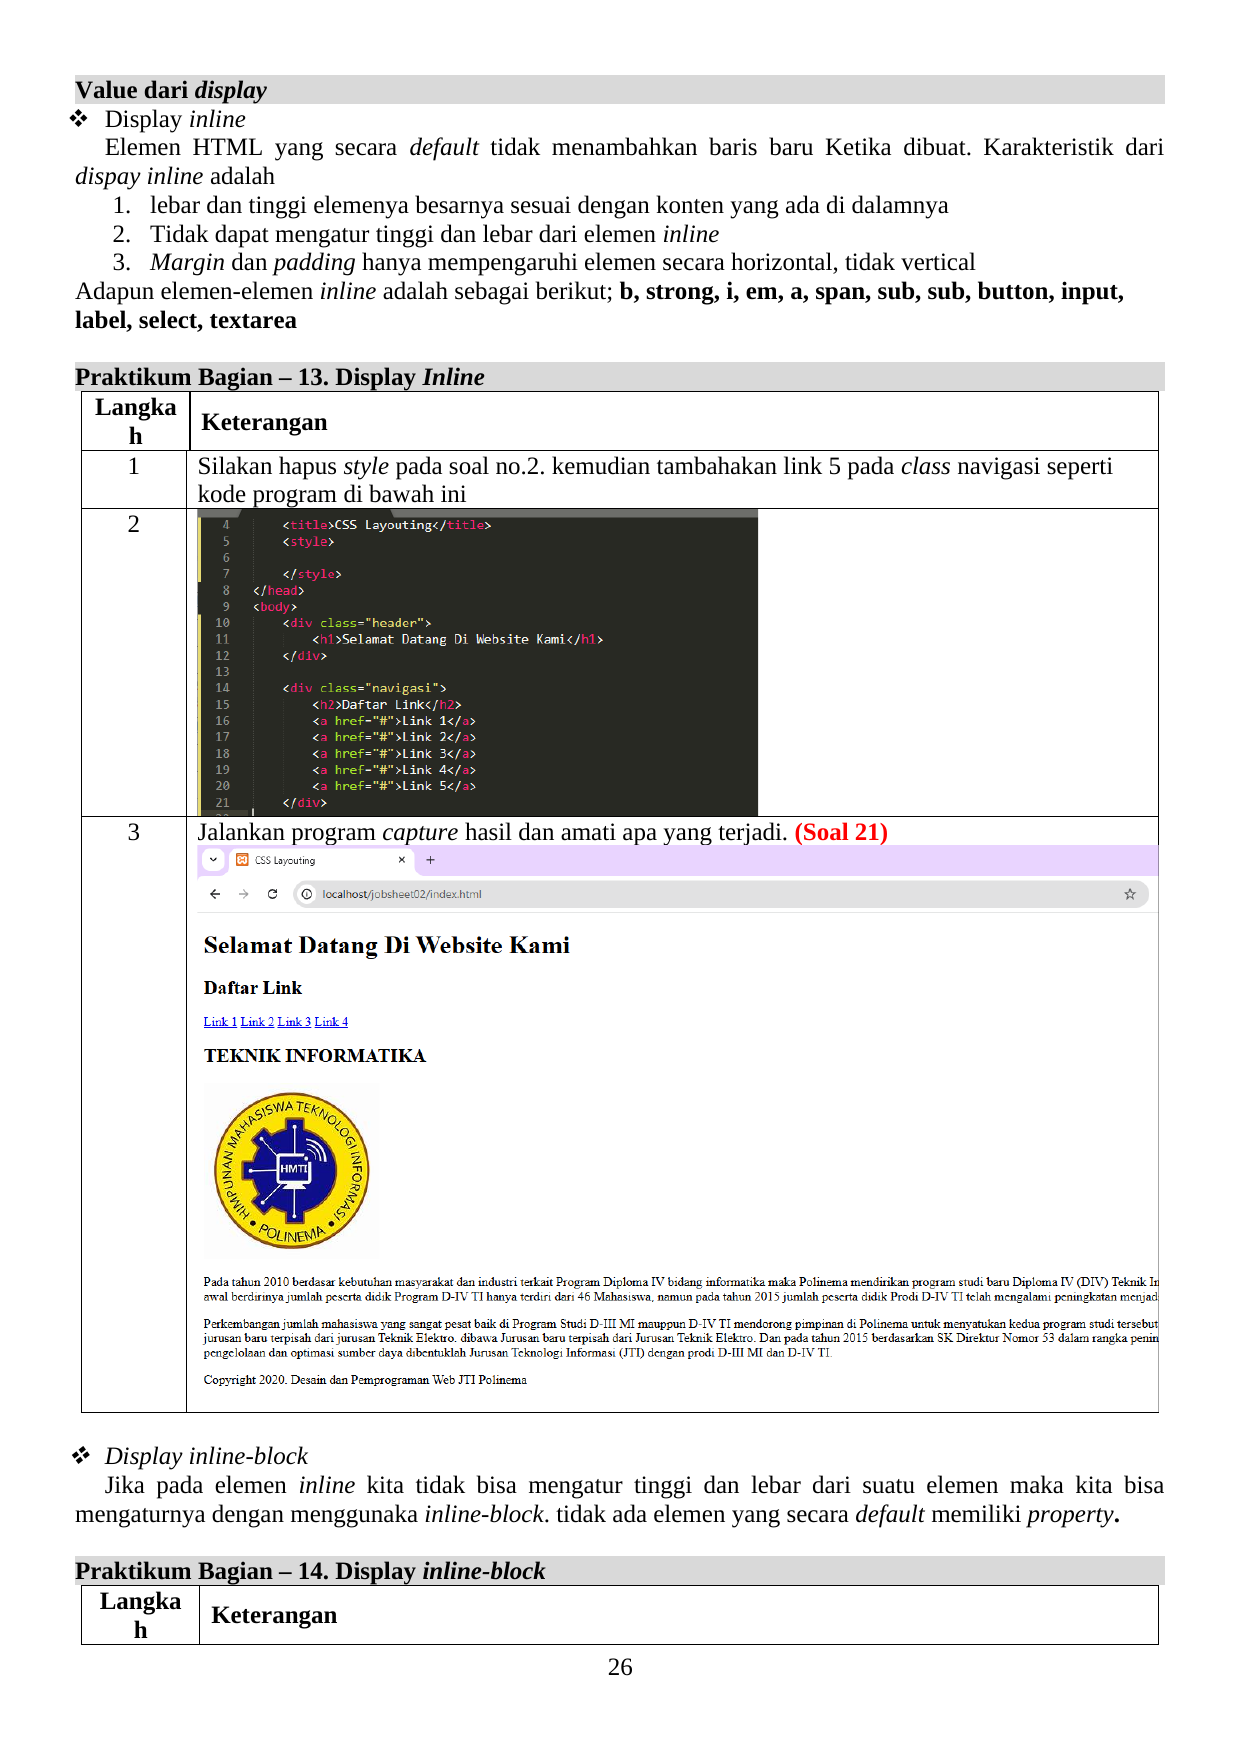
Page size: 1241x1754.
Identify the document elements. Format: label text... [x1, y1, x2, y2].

text Praktikum Bagian – 13. Display Inline [75, 362, 1165, 391]
table_header Langkah [82, 1586, 199, 1644]
list lebar dan tinggi elemenya besarnya sesuai dengan konten yang ada di dalamnya [112, 190, 1165, 219]
table_cell 1 [82, 451, 186, 508]
table_cell [759, 509, 1158, 816]
text Elemen HTML yang secara default tidak menambahkan baris baru Ketika dibuat. Karakteristik dari dispay inline adalah [75, 132, 1165, 190]
list Display inline [67, 104, 1165, 132]
table_cell 3 [82, 817, 186, 1412]
table_cell [187, 509, 197, 816]
list Margin dan padding hanya mempengaruhi elemen secara horizontal, tidak vertical [112, 247, 1165, 276]
table_header Keterangan [191, 392, 1158, 450]
text Value dari display [75, 75, 1165, 104]
table_cell Jalankan program capture hasil dan amati apa yang terjadi. (Soal 21) [187, 817, 1158, 1412]
text Jika pada elemen inline kita tidak bisa mengatur tinggi dan lebar dari suatu elemen maka kita bisa mengaturnya dengan menggunaka inline-block. tidak ada elemen yang secara default memiliki property. [75, 1470, 1165, 1528]
table_cell Silakan hapus style pada soal no.2. kemudian tambahakan link 5 pada class navigasi seperti kode program di bawah ini [187, 451, 1158, 508]
text Praktikum Bagian – 14. Display inline-block [75, 1556, 1165, 1585]
picture [197, 509, 759, 816]
list Tidak dapat mengatur tinggi dan lebar dari elemen inline [112, 219, 1165, 247]
list Display inline-block [67, 1441, 1165, 1470]
table_header Keterangan [200, 1586, 1158, 1644]
table_cell 2 [82, 509, 186, 816]
picture [197, 845, 1159, 1412]
table_header Langkah [82, 392, 189, 450]
text Adapun elemen-elemen inline adalah sebagai berikut; b, strong, i, em, a, span, sub, sub, button, input, label, select, textarea [75, 276, 1165, 334]
